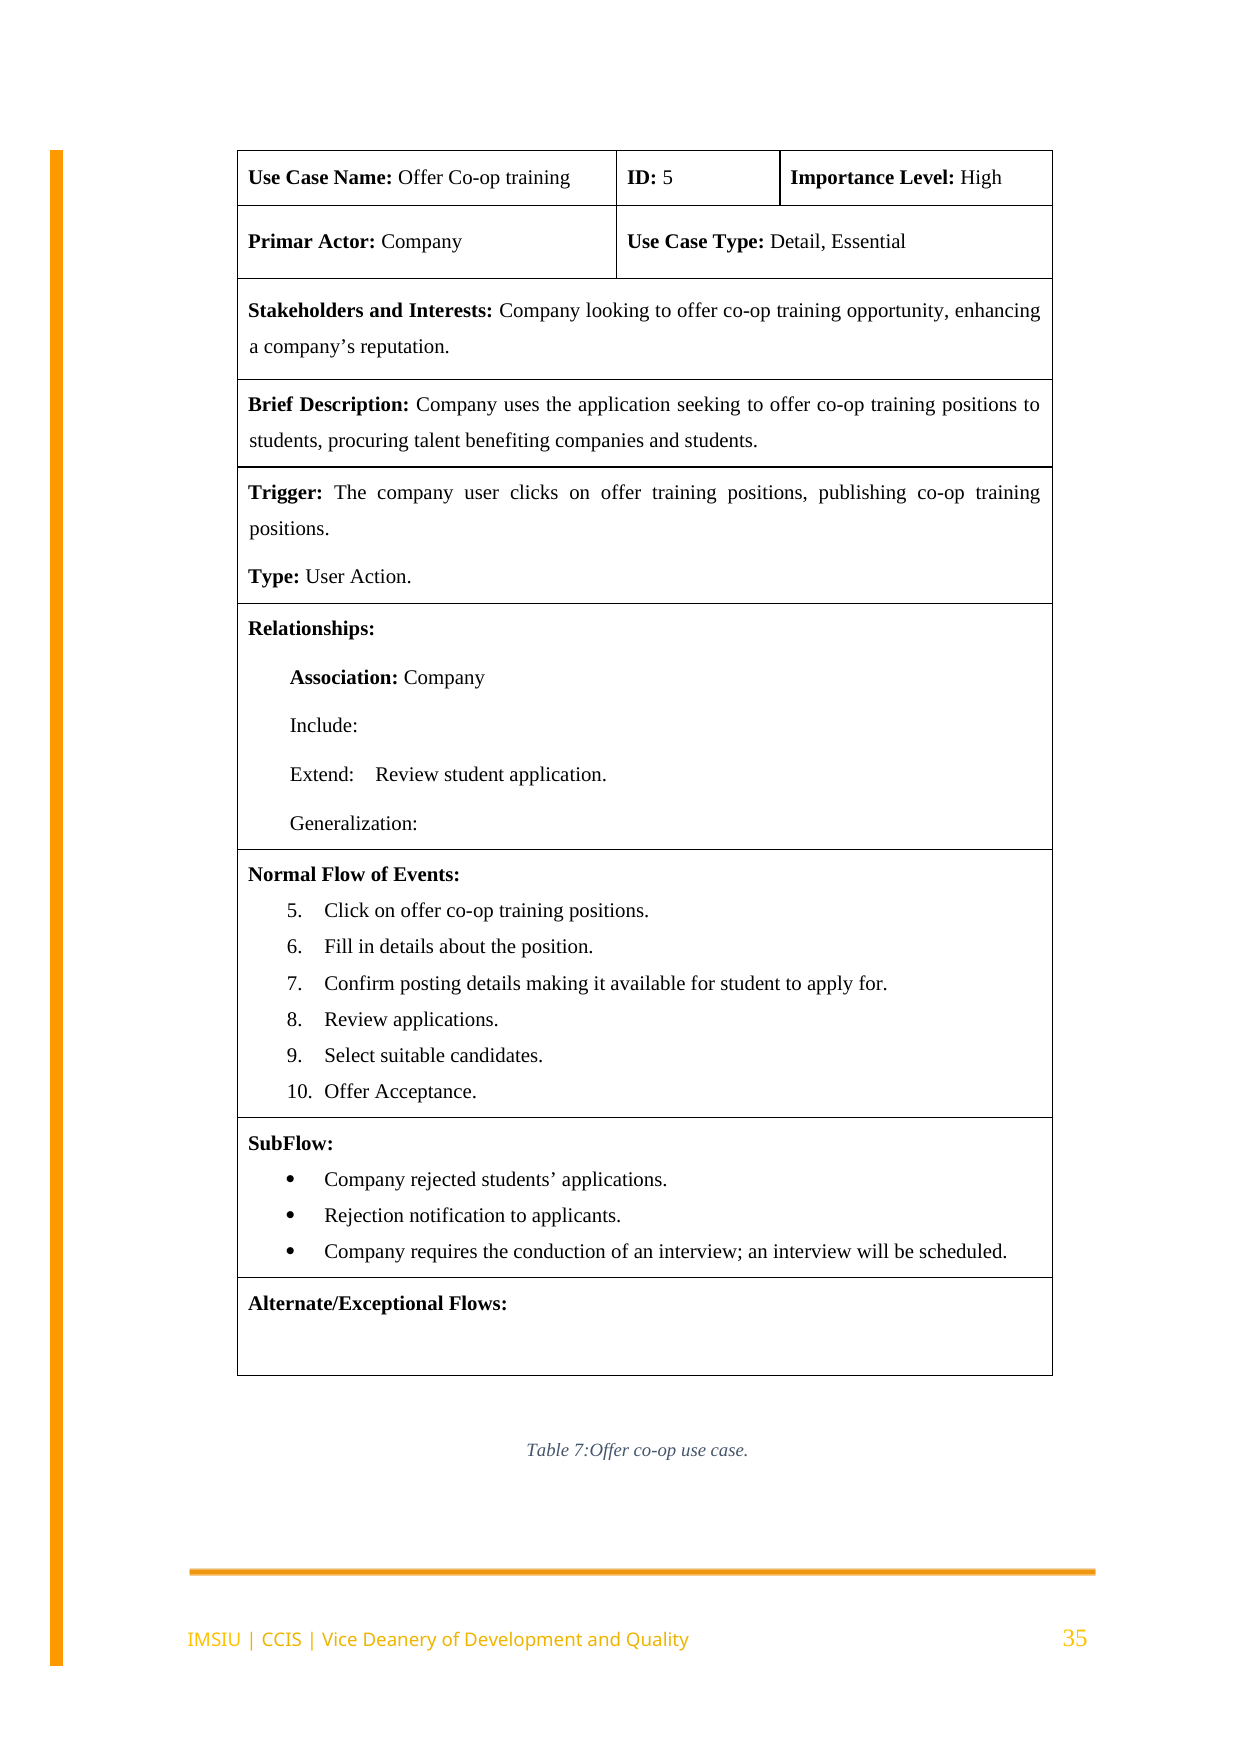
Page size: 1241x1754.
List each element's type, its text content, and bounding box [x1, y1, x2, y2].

table_cell Use Case Type: Detail, Essential [617, 206, 1052, 278]
table_header Importance Level: High [781, 151, 1052, 205]
table_cell Stakeholders and Interests: Company looking to offer co-op training opportunity, enhancing a company’s reputation. [238, 279, 1052, 378]
table_cell Trigger: The company user clicks on offer training positions, publishing co-op training positions. Type: User Action. [238, 468, 1052, 603]
table_cell Normal Flow of Events: Click on offer co-op training positions. Fill in details about the position. Confirm posting details making it available for student to apply for. Review applications. Select suitable candidates. Offer Acceptance. [238, 850, 1052, 1117]
text Table :Offer co-op use case. [186, 1439, 1090, 1461]
table_cell Relationships: Association: Company Include: Extend: Review student application. Generalization: [238, 604, 1052, 849]
table_cell Alternate/Exceptional Flows: [238, 1278, 1052, 1375]
table_cell Primar Actor: Company [238, 206, 616, 278]
table_header Use Case Name: Offer Co-op training [238, 151, 616, 205]
table_cell SubFlow: Company rejected students’ applications. Rejection notification to applicants. Company requires the conduction of an interview; an interview will be scheduled. [238, 1118, 1052, 1277]
table_header ID: 5 [617, 151, 779, 205]
picture [187, 1567, 1100, 1576]
table_cell Brief Description: Company uses the application seeking to offer co-op training positions to students, procuring talent benefiting companies and students. [238, 380, 1052, 466]
